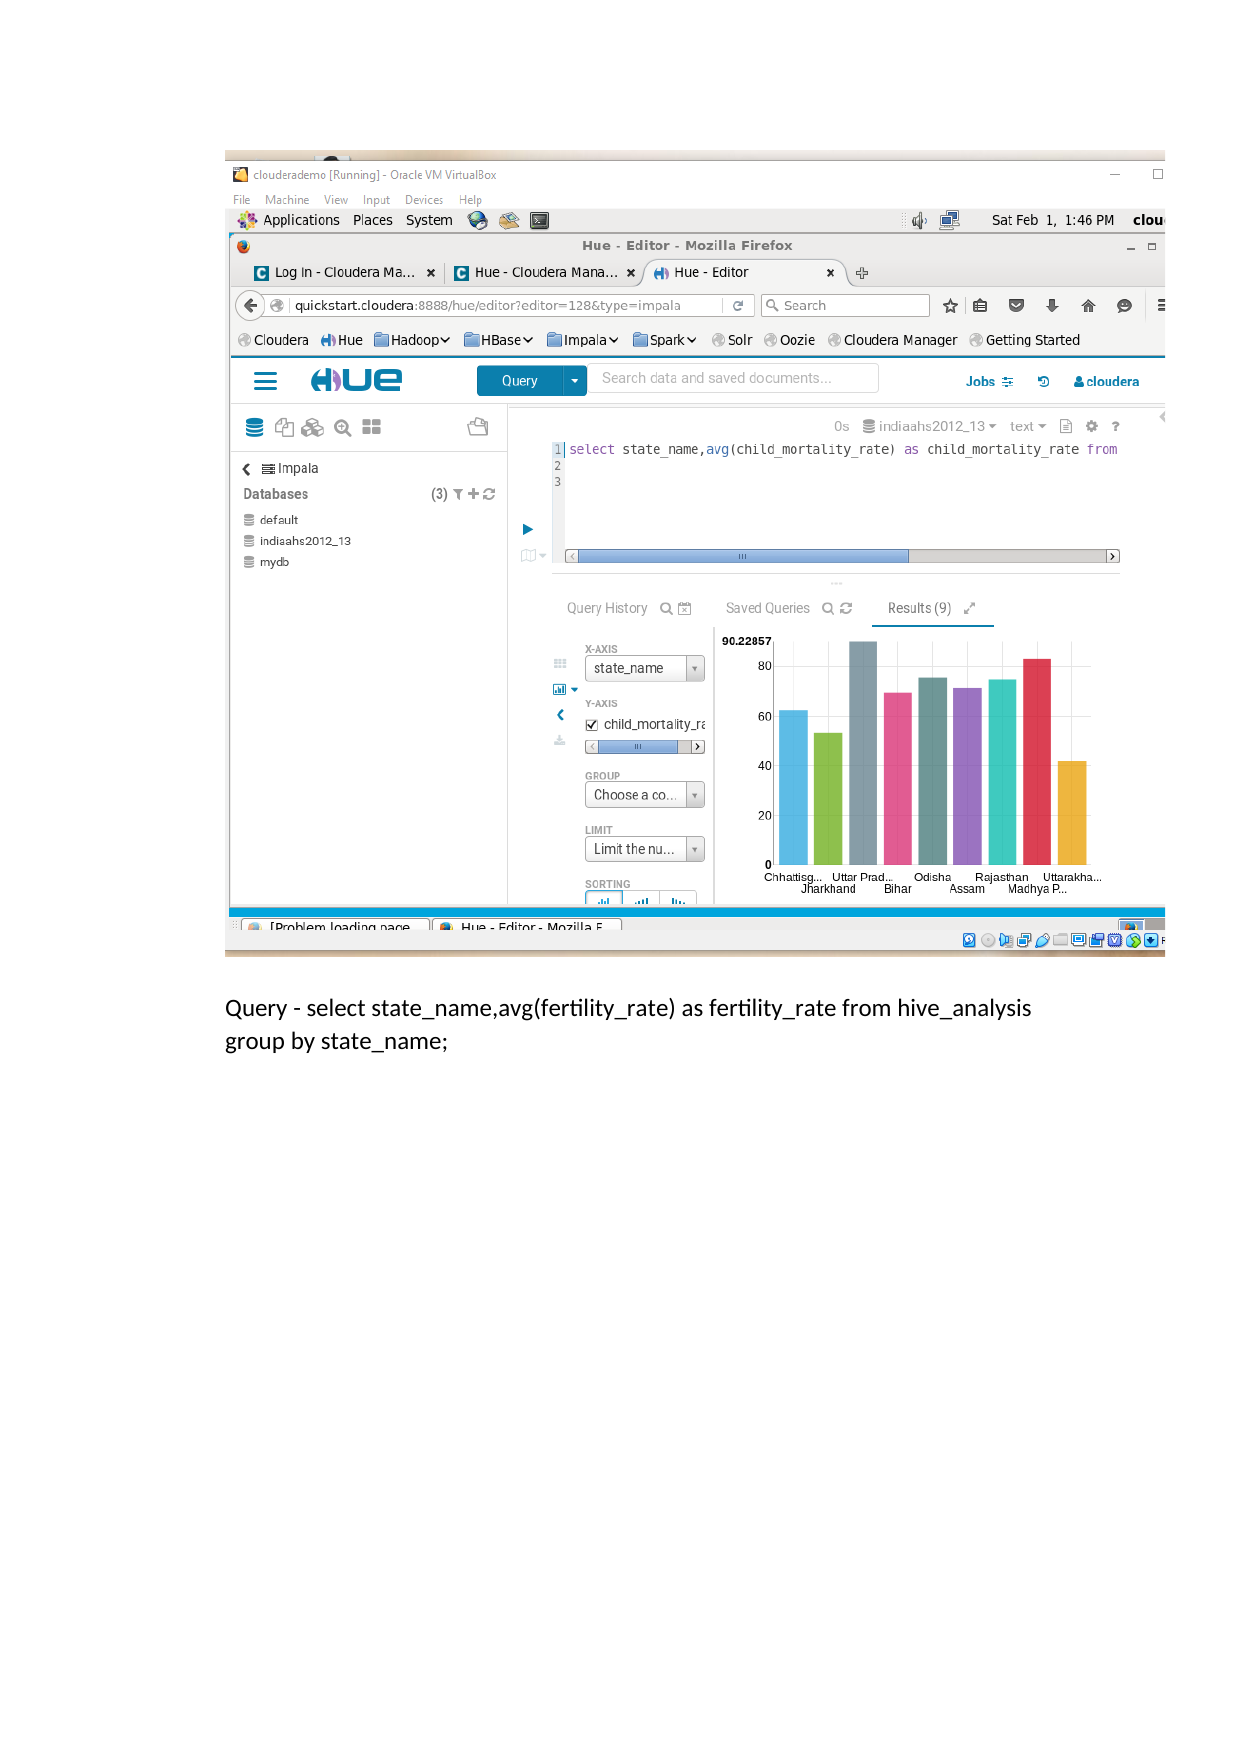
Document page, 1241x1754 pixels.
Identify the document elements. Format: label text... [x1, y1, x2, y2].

picture [225, 150, 1166, 957]
list Query - select state_name,avg(fertility_rate) as fertility_rate from hive_analysis group by state_name; [225, 992, 1090, 1056]
